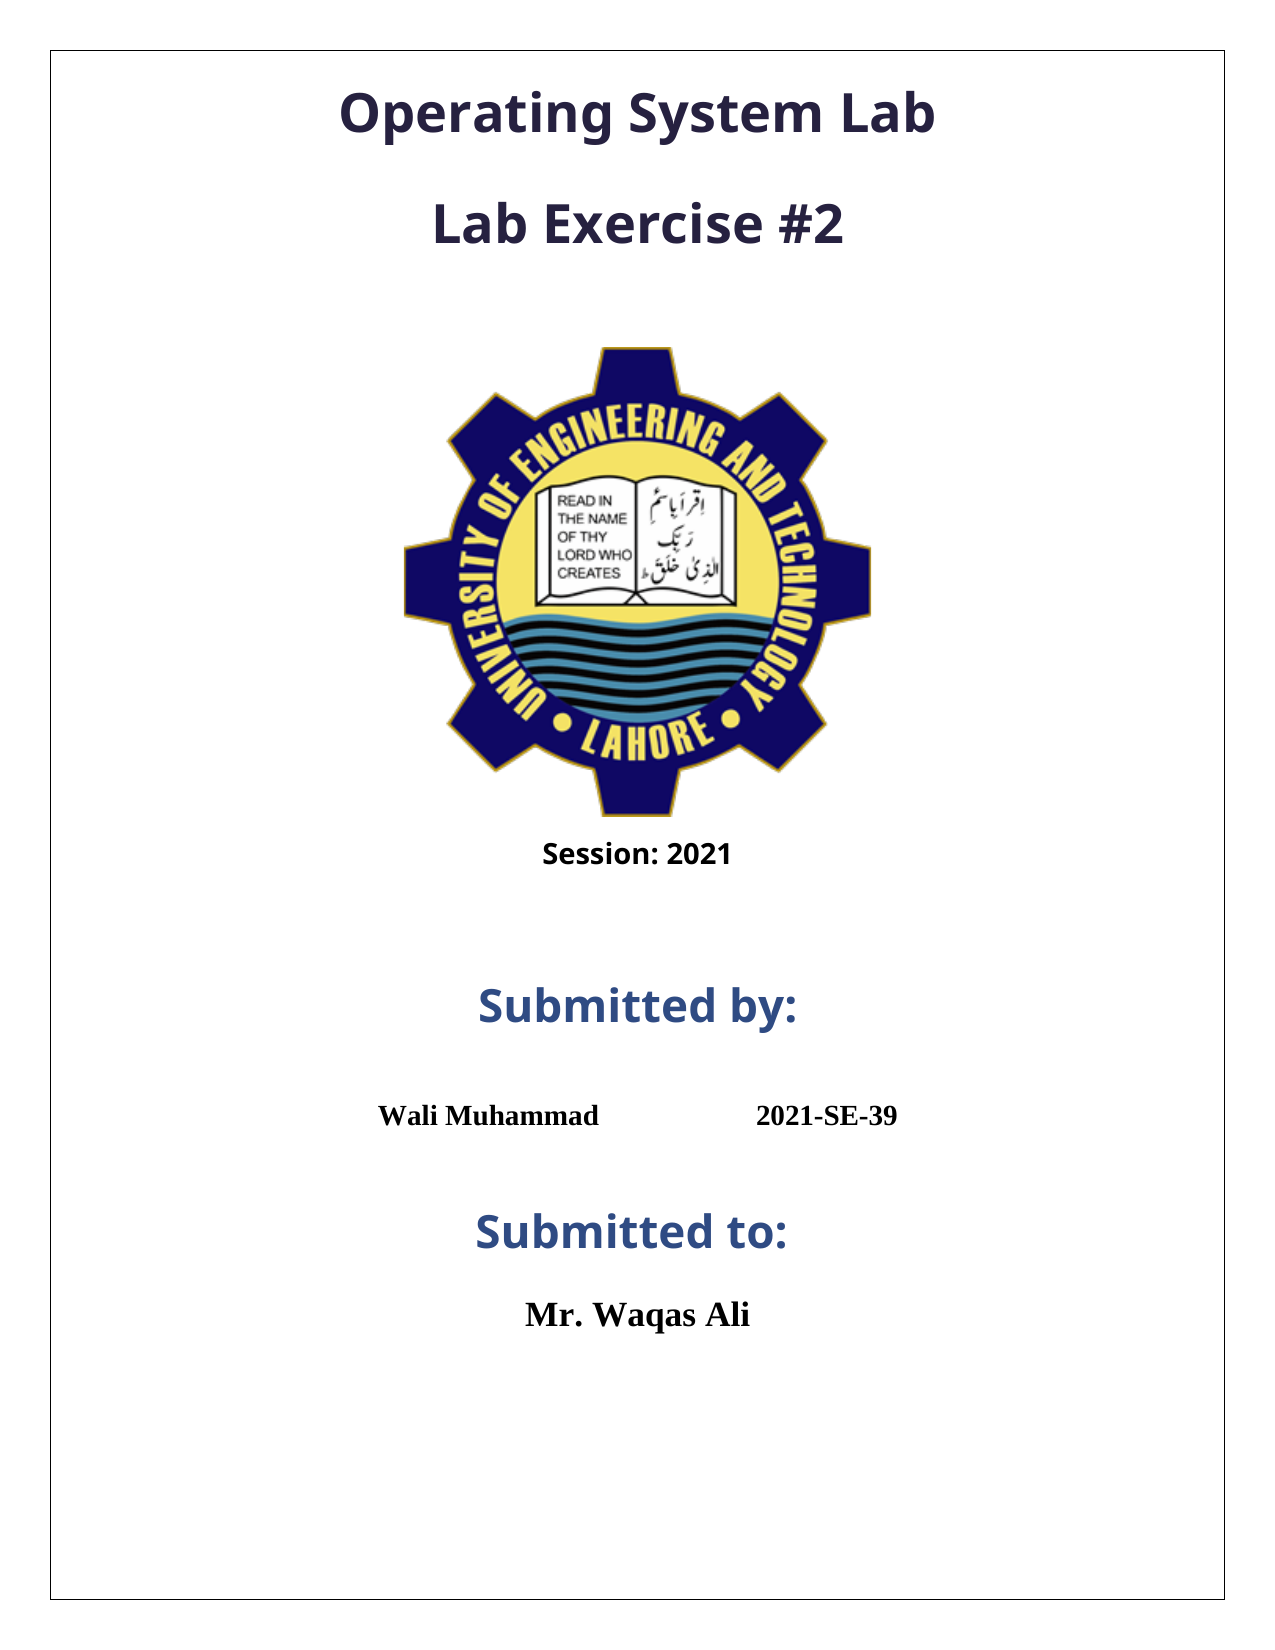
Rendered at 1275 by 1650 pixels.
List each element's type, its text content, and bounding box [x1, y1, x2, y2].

text Mr. Waqas Ali [75, 1293, 1200, 1334]
text Wali Muhammad 2021-SE-39 [75, 1098, 1200, 1132]
text Session: 2021 [75, 833, 1200, 873]
picture [403, 347, 872, 817]
text Submitted by: [75, 973, 1200, 1036]
text Submitted to: [300, 1199, 888, 1262]
text Operating System Lab [75, 75, 1200, 149]
text Lab Exercise #2 [75, 186, 1200, 259]
